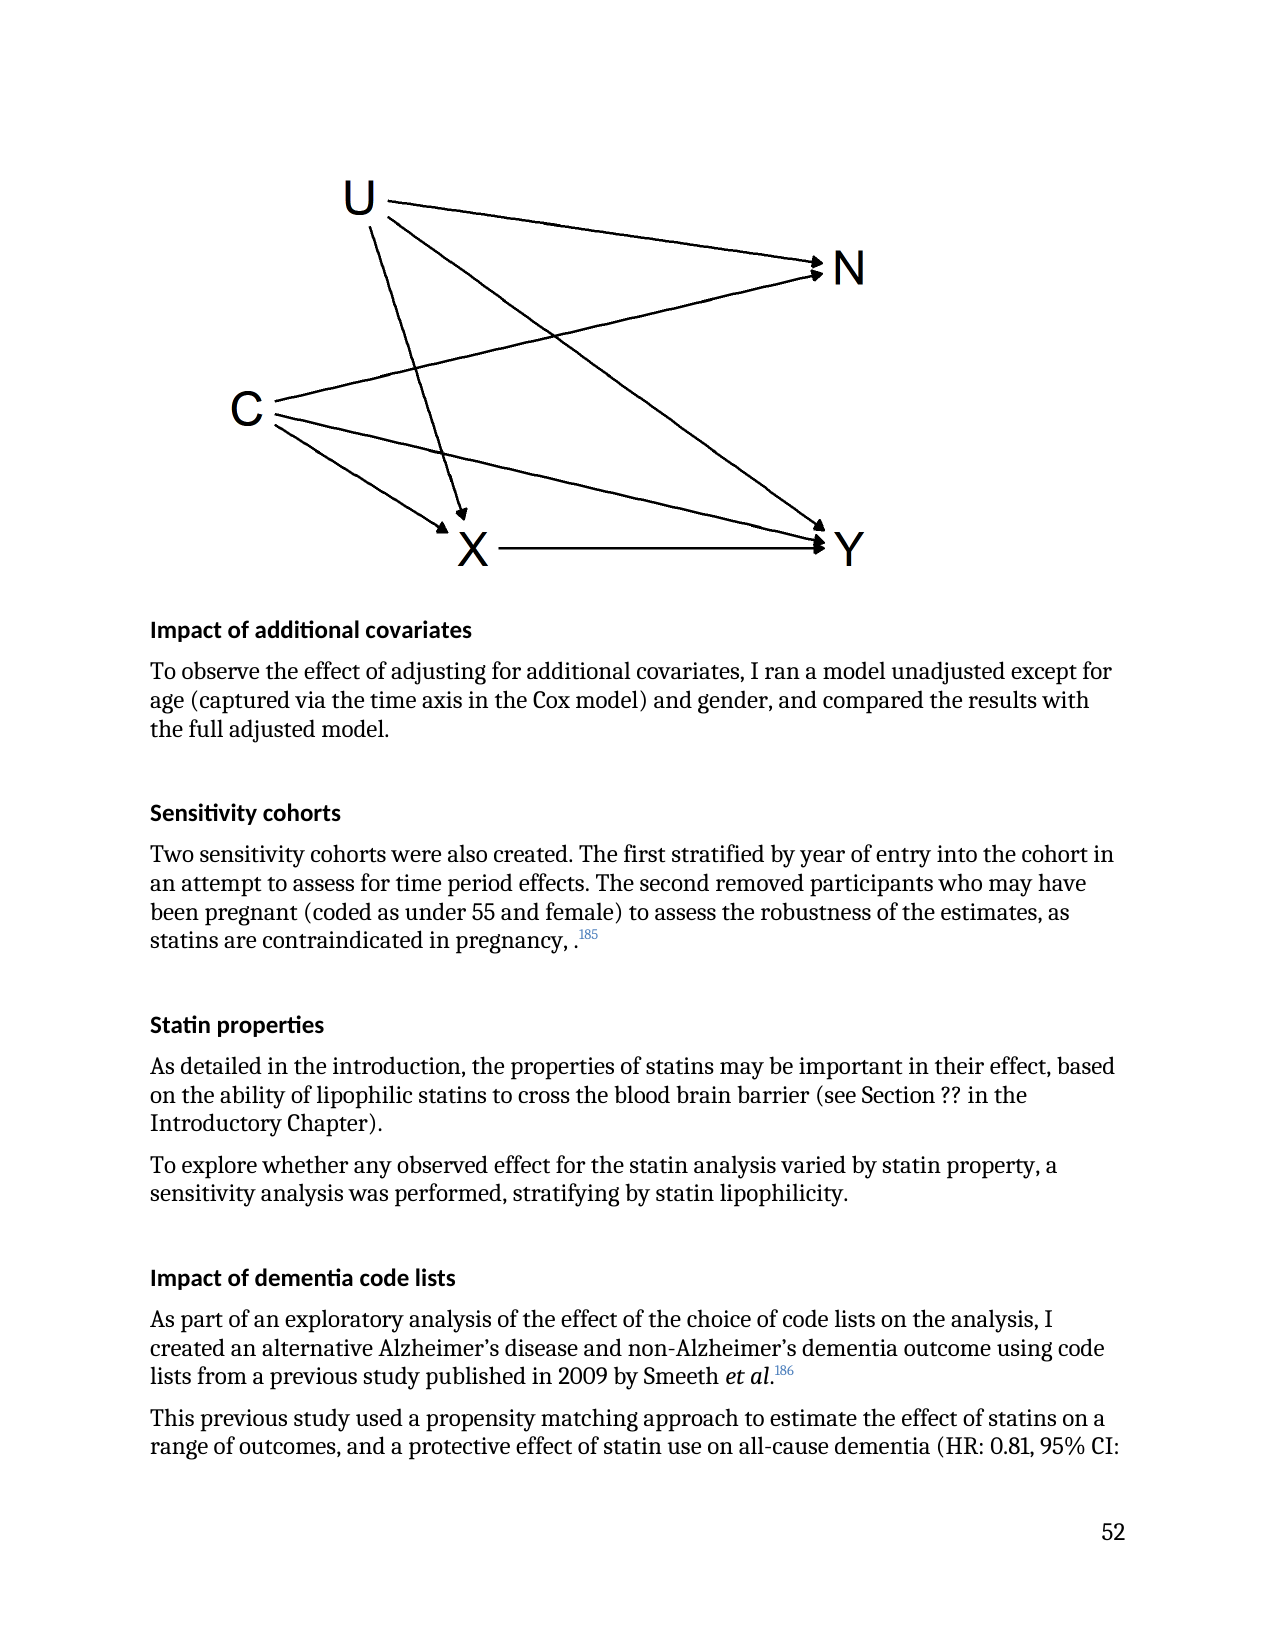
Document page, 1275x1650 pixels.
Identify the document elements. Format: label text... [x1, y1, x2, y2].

text To explore whether any observed effect for the statin analysis varied by statin property, a sensitivity analysis was performed, stratifying by statin lipophilicity. [150, 1151, 1125, 1208]
subtitle Impact of additional covariates [150, 614, 1125, 644]
picture [168, 150, 922, 602]
subtitle Statin properties [150, 1009, 1125, 1039]
subtitle Impact of dementia code lists [150, 1262, 1125, 1292]
text As part of an exploratory analysis of the effect of the choice of code lists on the analysis, I created an alternative Alzheimer’s disease and non-Alzheimer’s dementia outcome using code lists from a previous study published in 2009 by Smeeth et al.186 [150, 1305, 1125, 1391]
text As detailed in the introduction, the properties of statins may be important in their effect, based on the ability of lipophilic statins to cross the blood brain barrier (see Section ?? in the Introductory Chapter). [150, 1052, 1125, 1138]
subtitle Sensitivity cohorts [150, 797, 1125, 827]
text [150, 1403, 1125, 1461]
text Two sensitivity cohorts were also created. The first stratified by year of entry into the cohort in an attempt to assess for time period effects. The second removed participants who may have been pregnant (coded as under 55 and female) to assess the robustness of the estimates, as statins are contraindicated in pregnancy, .185 [150, 840, 1125, 955]
text To observe the effect of adjusting for additional covariates, I ran a model unadjusted except for age (captured via the time axis in the Cox model) and gender, and compared the results with the full adjusted model. [150, 657, 1125, 743]
